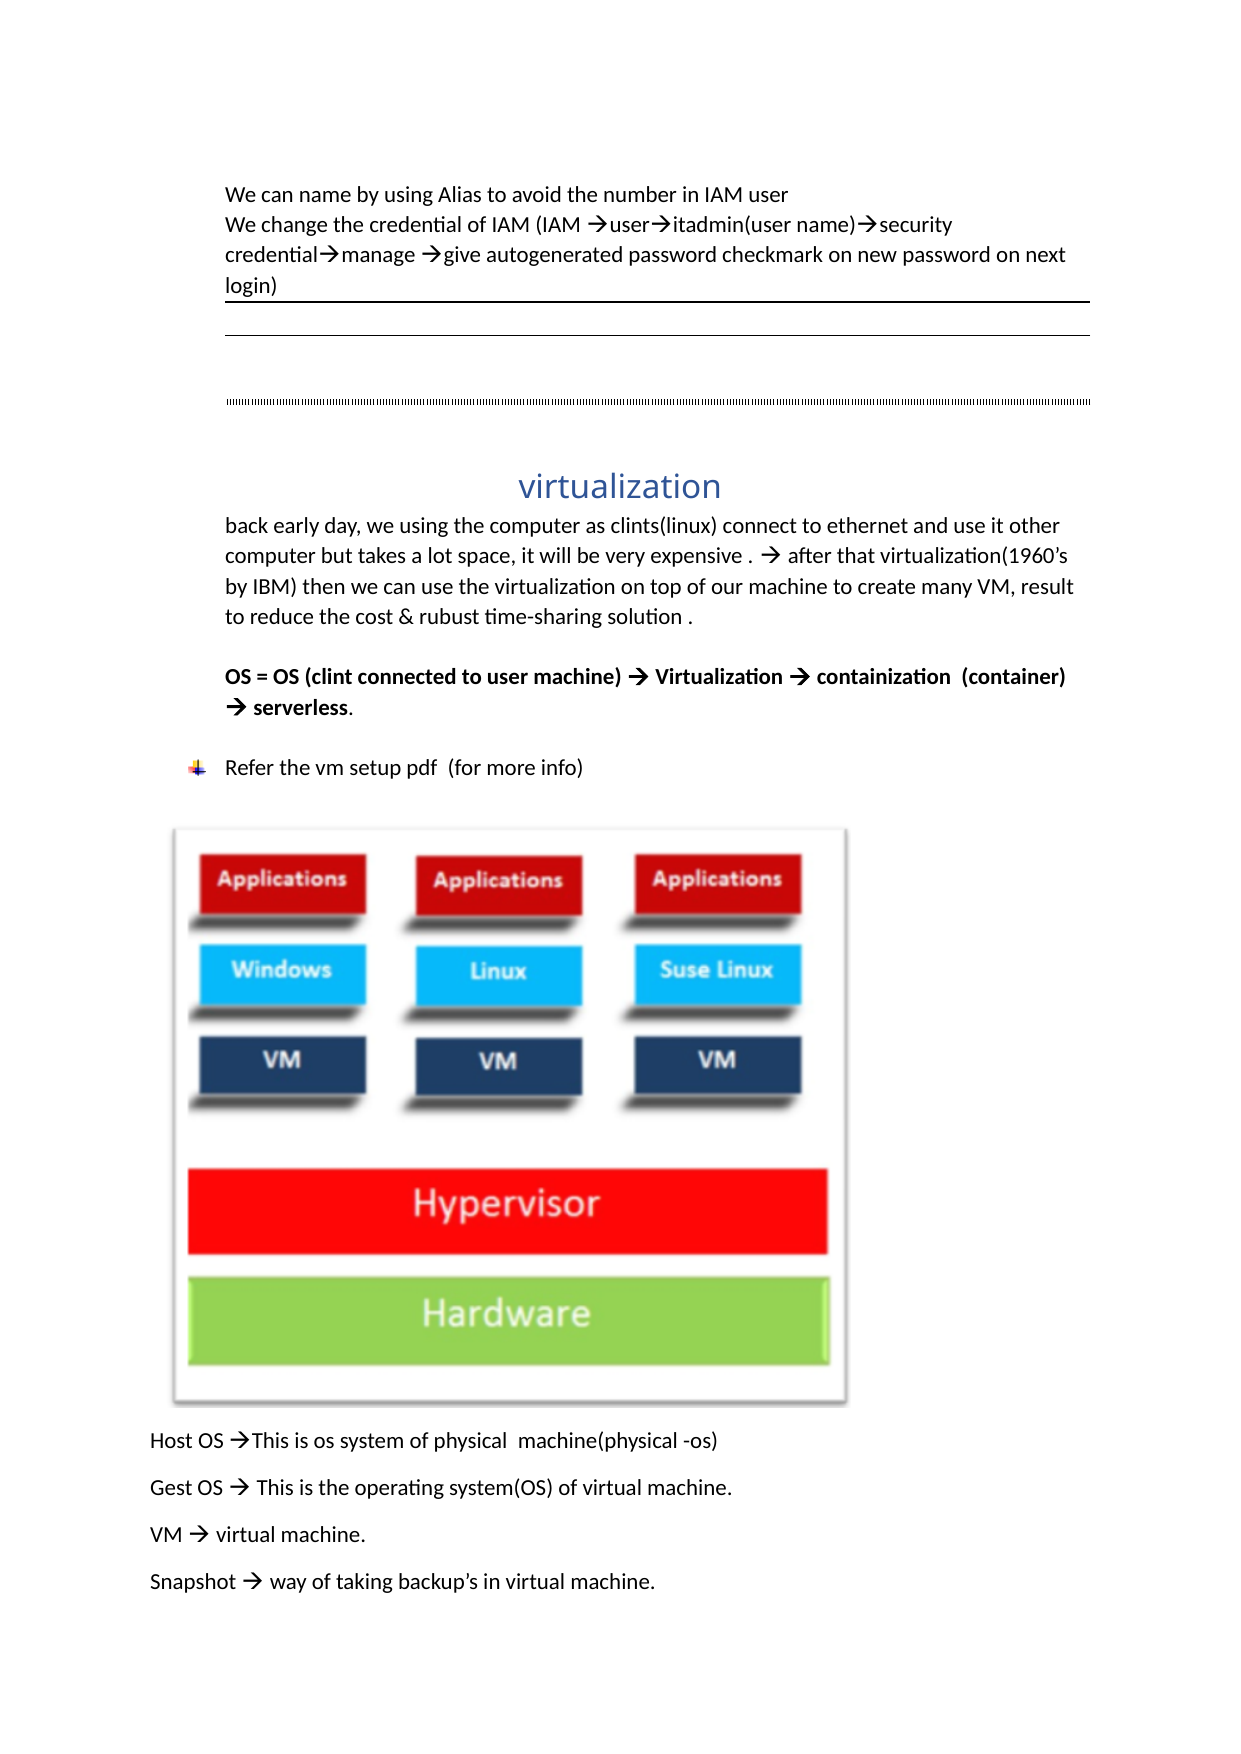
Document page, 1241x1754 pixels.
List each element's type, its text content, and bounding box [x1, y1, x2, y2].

picture [150, 800, 876, 1408]
list back early day, we using the computer as clints(linux) connect to ethernet and use it other computer but takes a lot space, it will be very expensive . after that virtualization(1960’s by IBM) then we can use the virtualization on top of our machine to create many VM, result to reduce the cost & rubust time-sharing solution . [225, 511, 1090, 630]
subtitle virtualization [150, 462, 1090, 508]
list OS = OS (clint connected to user machine) Virtualization containization (container) serverless. [225, 662, 1090, 721]
list Refer the vm setup pdf (for more info) [187, 753, 1090, 781]
text VM virtual machine. [150, 1520, 1090, 1548]
text Snapshot way of taking backup’s in virtual machine. [150, 1567, 1090, 1595]
list We change the credential of IAM (IAM useritadmin(user name)security credentialmanage give autogenerated password checkmark on new password on next login) [225, 210, 1090, 299]
list We can name by using Alias to avoid the number in IAM user [225, 180, 1090, 208]
picture [188, 758, 206, 776]
text Gest OS This is the operating system(OS) of virtual machine. [150, 1473, 1090, 1501]
text Host OS This is os system of physical machine(physical -os) [150, 1426, 1090, 1454]
